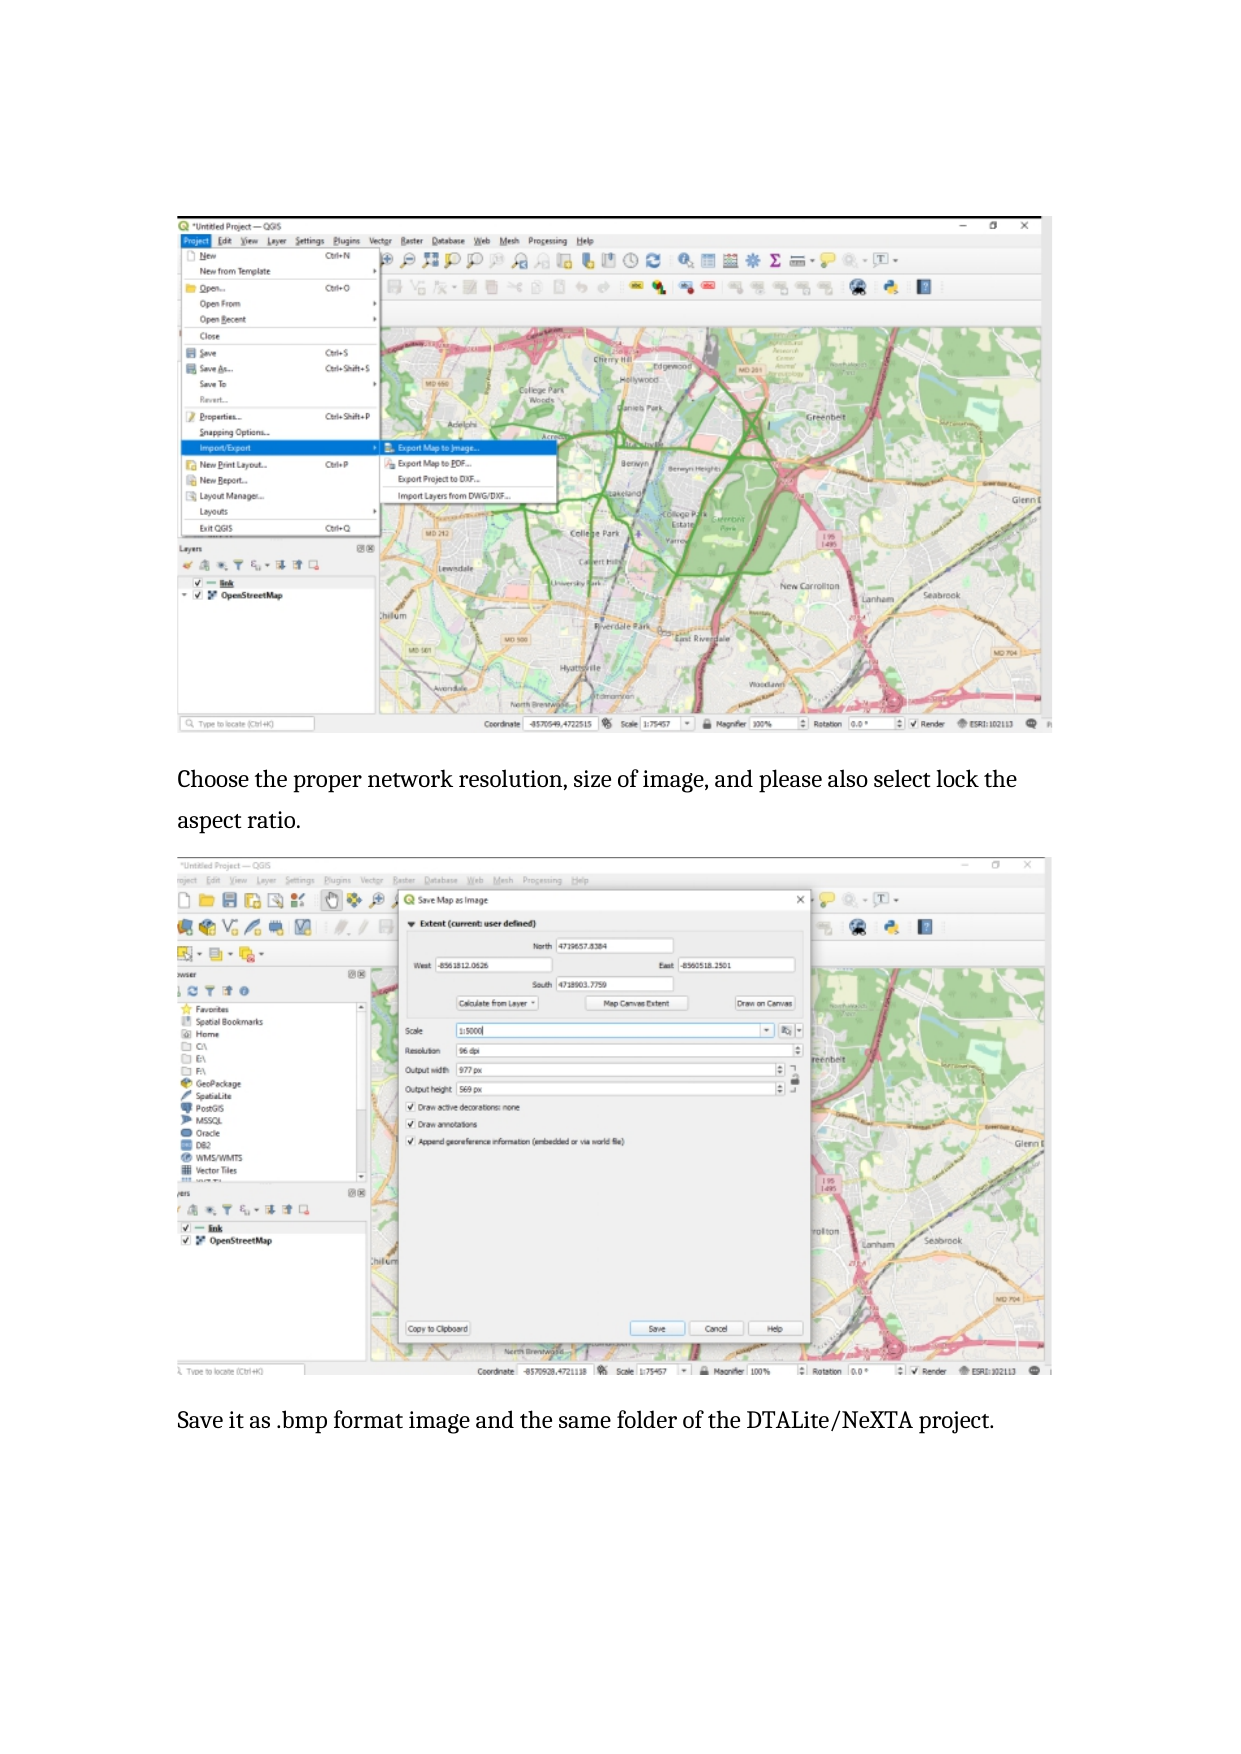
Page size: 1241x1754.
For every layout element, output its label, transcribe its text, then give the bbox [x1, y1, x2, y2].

text Choose the proper network resolution, size of image, and please also select lock the aspect ratio. [177, 761, 1063, 839]
text Save it as .bmp format image and the same folder of the DTALite/NeXTA project. [177, 1402, 1063, 1439]
picture [177, 216, 1053, 733]
picture [177, 857, 1053, 1375]
